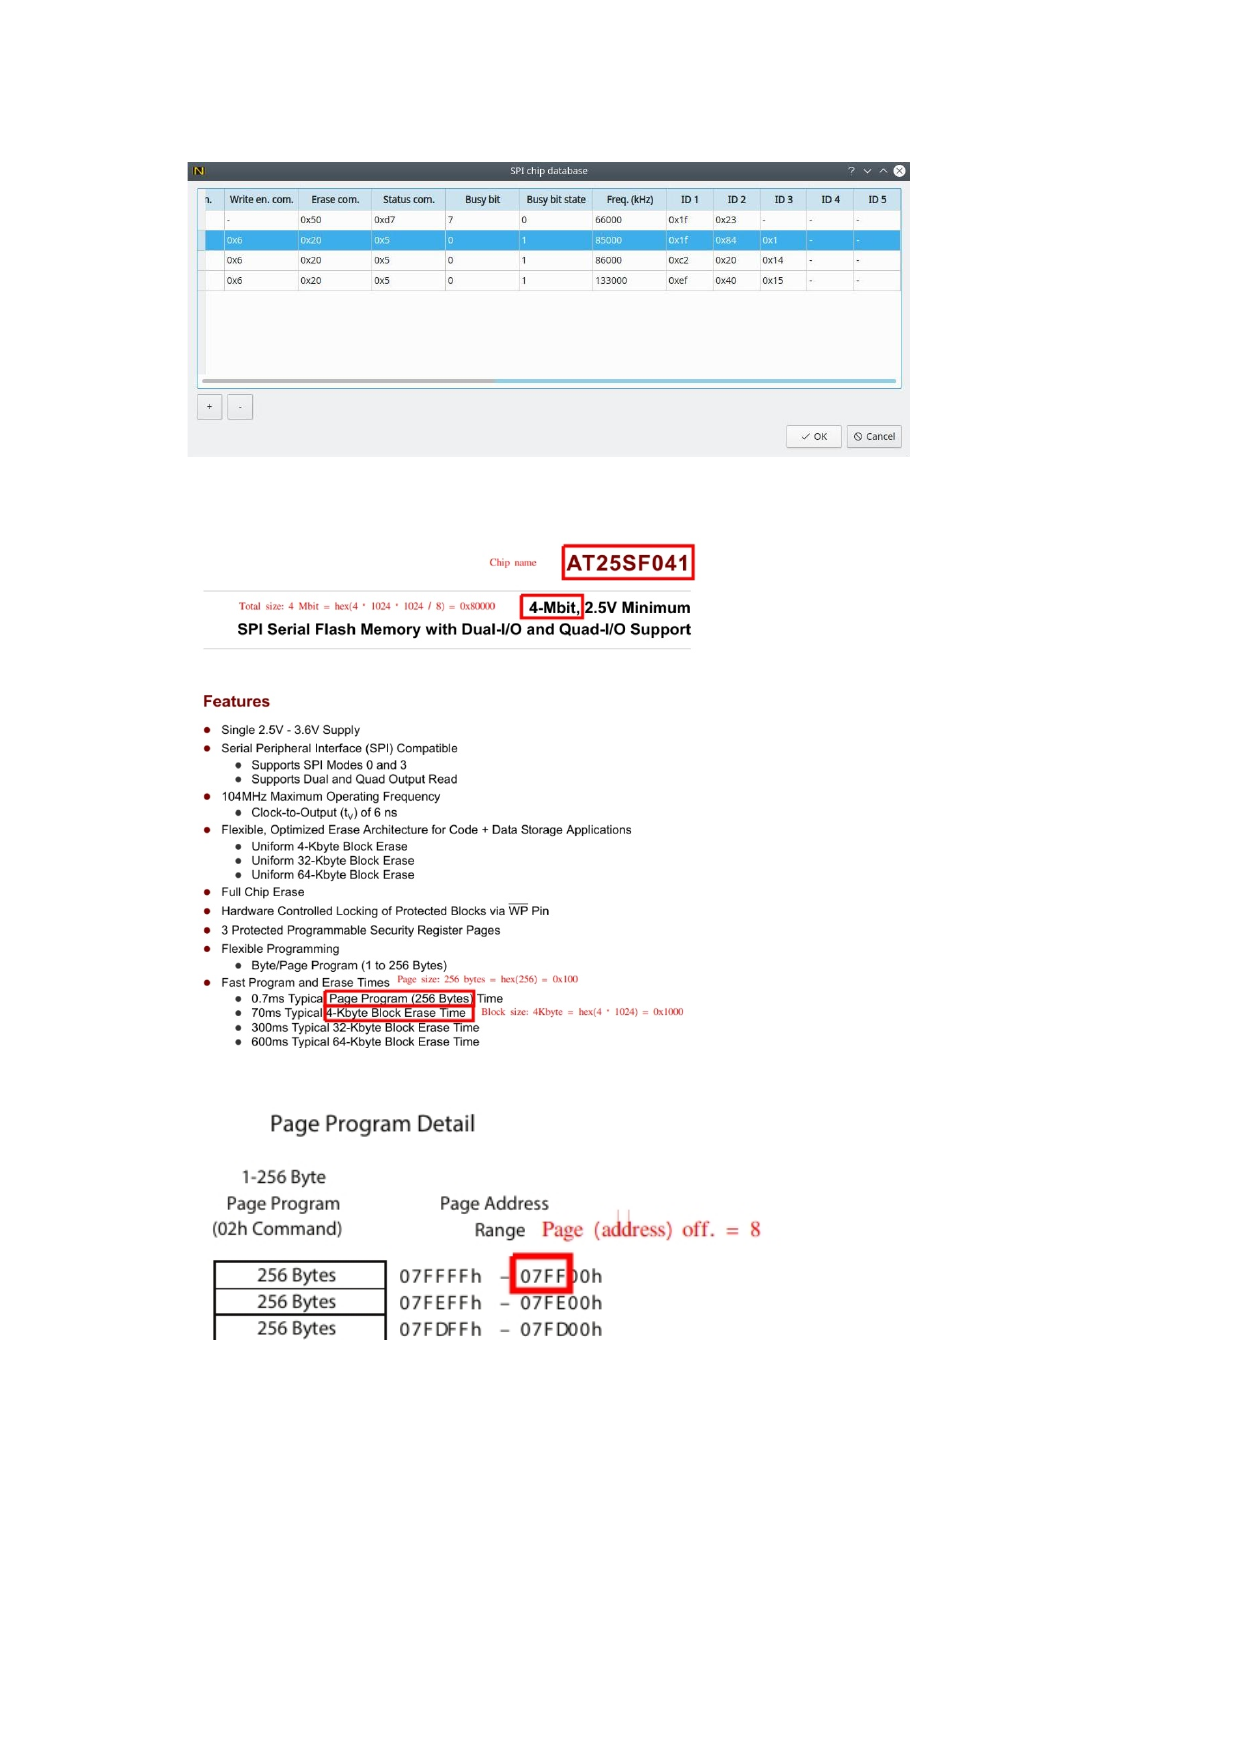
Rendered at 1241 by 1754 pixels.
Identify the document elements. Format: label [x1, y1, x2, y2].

picture [187, 1097, 847, 1340]
picture [187, 162, 910, 457]
picture [187, 516, 702, 1048]
